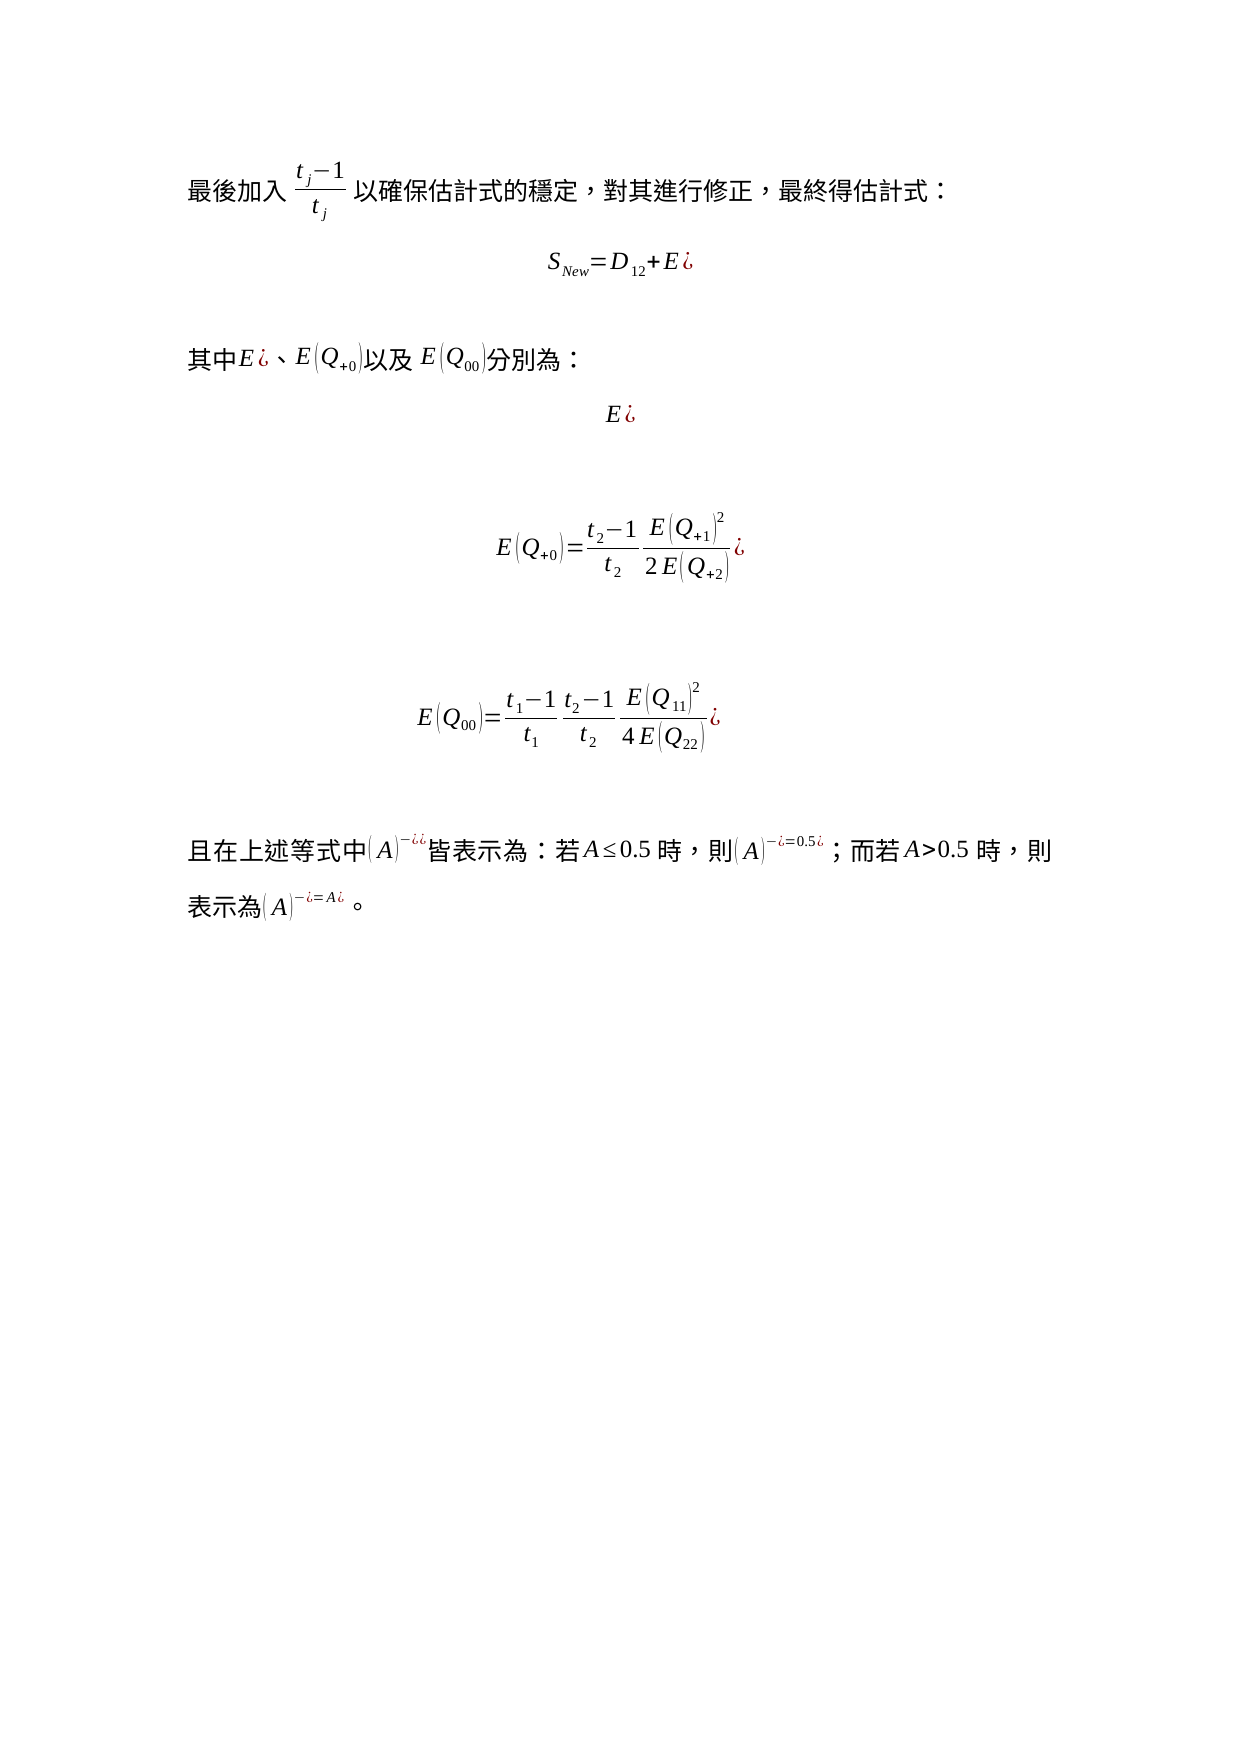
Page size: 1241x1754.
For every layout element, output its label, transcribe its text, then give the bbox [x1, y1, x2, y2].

text 最後加入 以確保估計式的穩定，對其進行修正，最終得估計式： [187, 152, 1053, 227]
text 其中、以及 分別為： [187, 340, 1053, 377]
text 且在上述等式中皆表示為：若 時，則；而若 時，則表示為。 [187, 831, 1053, 924]
